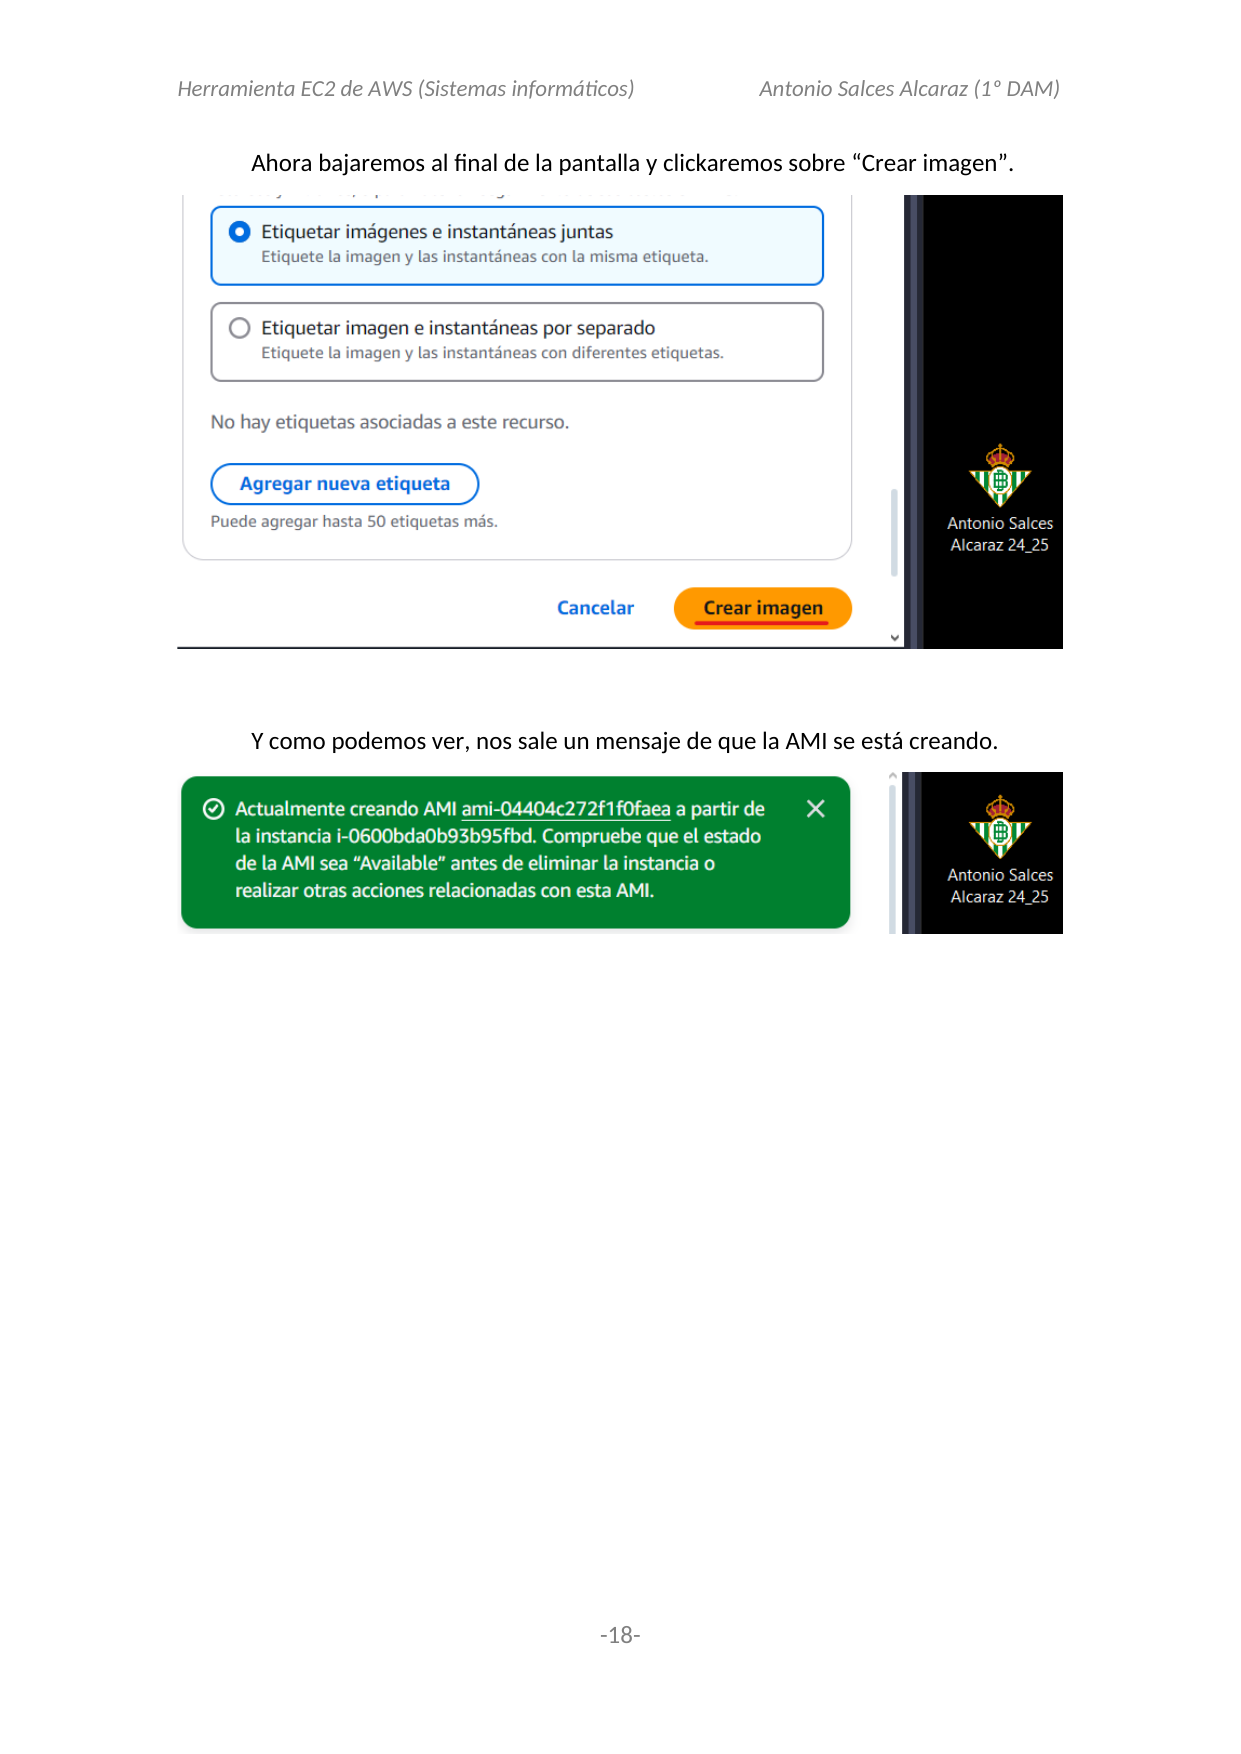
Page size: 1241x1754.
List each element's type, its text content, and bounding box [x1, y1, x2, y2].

picture [177, 772, 1063, 934]
picture [177, 195, 1063, 649]
text Y como podemos ver, nos sale un mensaje de que la AMI se está creando. [177, 725, 1063, 756]
text Ahora bajaremos al final de la pantalla y clickaremos sobre “Crear imagen”. [177, 148, 1063, 178]
